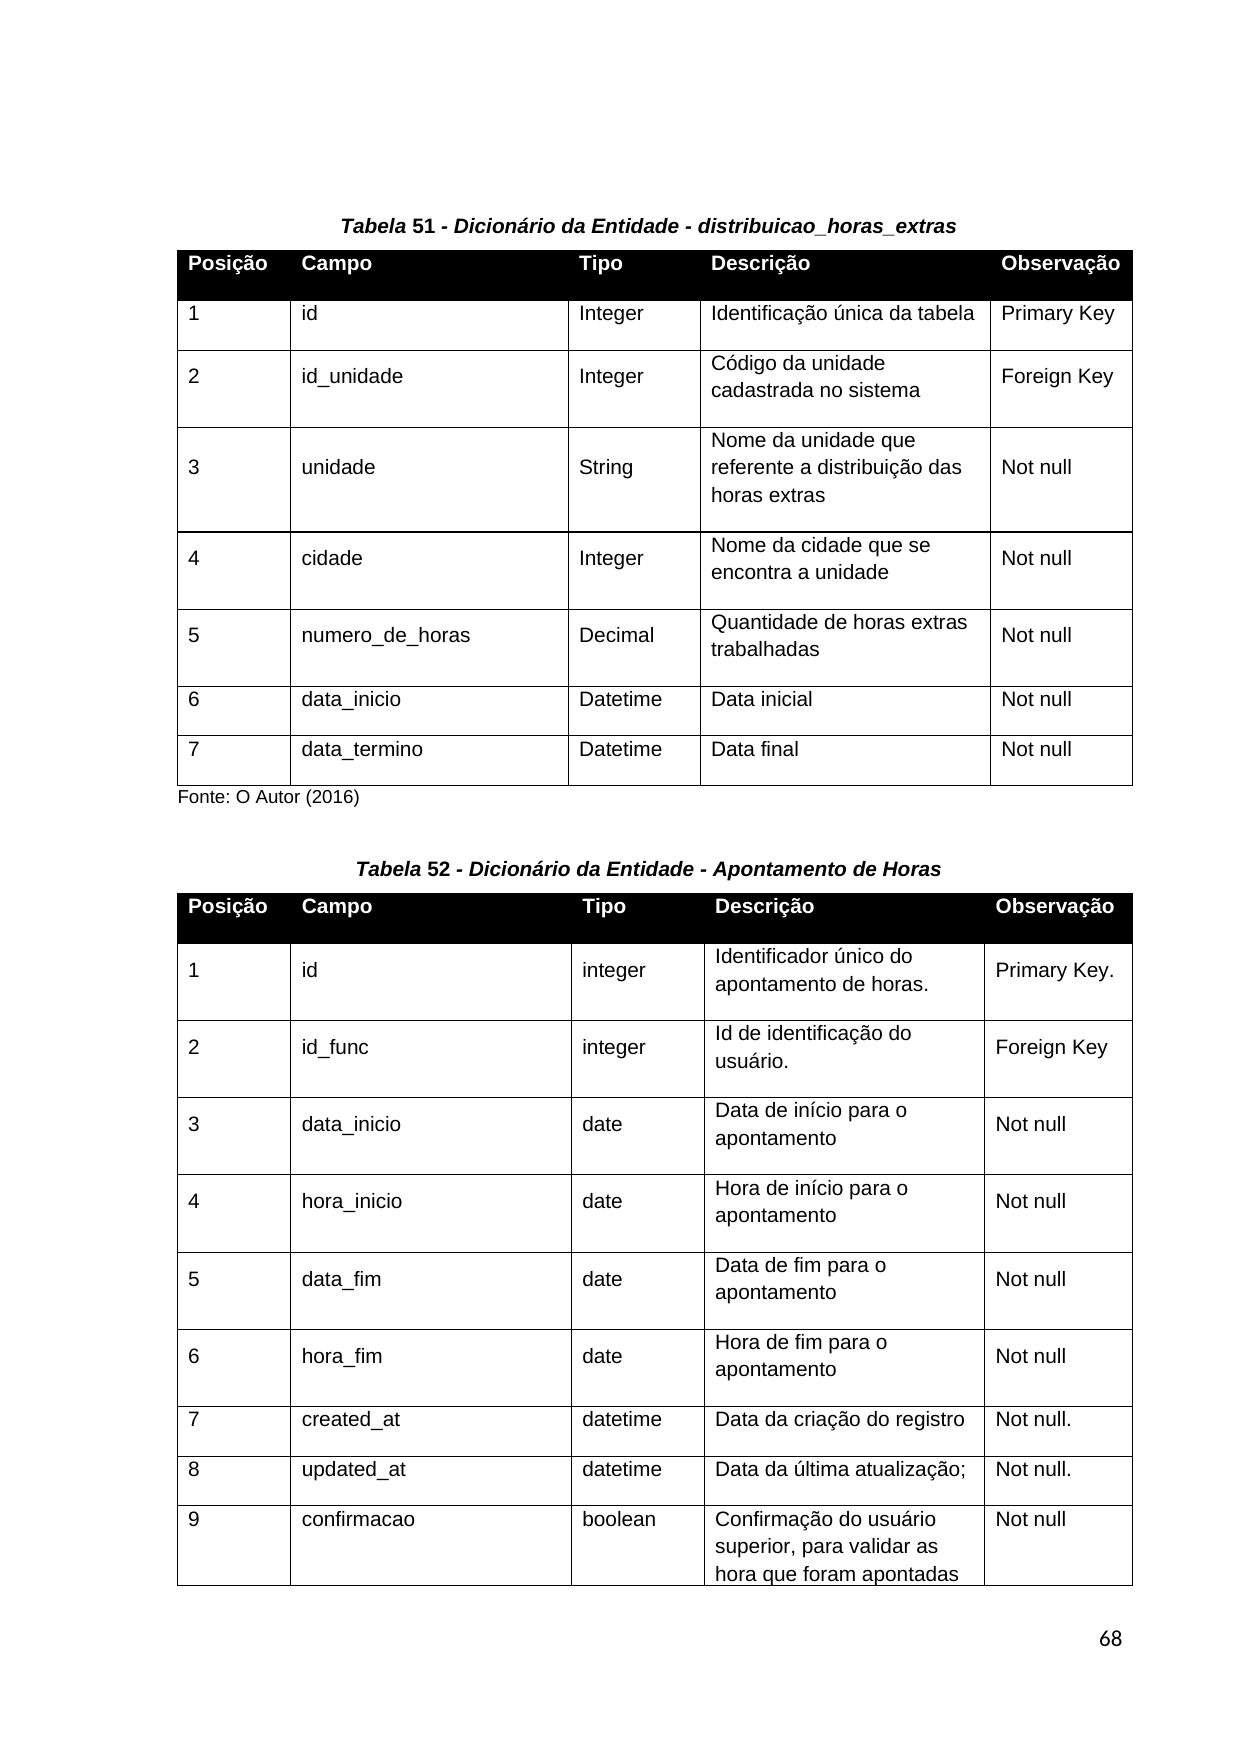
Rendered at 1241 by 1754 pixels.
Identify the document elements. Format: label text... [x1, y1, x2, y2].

text Fonte: O Autor (2016) [177, 786, 1157, 808]
table_cell unidade [291, 428, 568, 531]
table_cell hora_inicio [291, 1175, 571, 1252]
table_cell Not null [991, 533, 1132, 608]
table_header Descrição [701, 251, 990, 300]
table_cell Data inicial [701, 687, 990, 735]
table_cell Not null [985, 1330, 1132, 1406]
table_cell 2 [178, 351, 290, 427]
table_cell integer [572, 1021, 704, 1097]
table_cell Data final [701, 736, 990, 785]
table_cell Decimal [569, 610, 700, 686]
table_cell Foreign Key [991, 351, 1132, 427]
table_cell Not null. [985, 1457, 1132, 1505]
table_cell Not null [991, 736, 1132, 785]
table_cell 9 [178, 1506, 290, 1585]
table_cell Identificação única da tabela [701, 301, 990, 349]
table_cell boolean [572, 1506, 704, 1585]
table_cell Data da criação do registro [705, 1407, 984, 1456]
table_cell Identificador único do apontamento de horas. [705, 944, 984, 1020]
table_cell Datetime [569, 687, 700, 735]
table_cell Quantidade de horas extras trabalhadas [701, 610, 990, 686]
table_header Posição [178, 251, 290, 300]
table_cell Código da unidade cadastrada no sistema [701, 351, 990, 427]
table_cell id [291, 301, 568, 349]
table_cell 6 [178, 687, 290, 735]
table_cell Integer [569, 533, 700, 608]
table_cell Data da última atualização; [705, 1457, 984, 1505]
table_cell Not null [985, 1253, 1132, 1329]
table_cell 2 [178, 1021, 290, 1097]
table_header Tipo [569, 251, 700, 300]
table_cell String [569, 428, 700, 531]
table_cell Not null [991, 687, 1132, 735]
table_cell Nome da cidade que se encontra a unidade [701, 533, 990, 608]
table_cell 4 [178, 533, 290, 608]
table_cell 8 [178, 1457, 290, 1505]
table_header Posição [178, 894, 290, 943]
table_cell date [572, 1175, 704, 1252]
table_cell Id de identificação do usuário. [705, 1021, 984, 1097]
table_cell 5 [178, 1253, 290, 1329]
table_cell data_inicio [291, 687, 568, 735]
table_header Observação [985, 894, 1132, 943]
table_cell id_unidade [291, 351, 568, 427]
table_cell date [572, 1253, 704, 1329]
table_cell 5 [178, 610, 290, 686]
table_cell Hora de início para o apontamento [705, 1175, 984, 1252]
table_cell numero_de_horas [291, 610, 568, 686]
table_cell 7 [178, 736, 290, 785]
table_cell data_inicio [291, 1098, 571, 1174]
table_cell Integer [569, 351, 700, 427]
table_cell Hora de fim para o apontamento [705, 1330, 984, 1406]
table_cell Primary Key [991, 301, 1132, 349]
table_cell hora_fim [291, 1330, 571, 1406]
table_cell datetime [572, 1457, 704, 1505]
table_cell Data de início para o apontamento [705, 1098, 984, 1174]
table_cell data_termino [291, 736, 568, 785]
text Tabela 52 - Dicionário da Entidade - Apontamento de Horas [177, 857, 1122, 881]
table_header Campo [291, 894, 571, 943]
table_cell id [291, 944, 571, 1020]
table_header Observação [991, 251, 1132, 300]
table_cell date [572, 1330, 704, 1406]
table_cell Datetime [569, 736, 700, 785]
table_cell Data de fim para o apontamento [705, 1253, 984, 1329]
table_cell Integer [569, 301, 700, 349]
table_cell Not null. [985, 1407, 1132, 1456]
table_cell integer [572, 944, 704, 1020]
table_cell confirmacao [291, 1506, 571, 1585]
table_cell datetime [572, 1407, 704, 1456]
table_cell Not null [985, 1098, 1132, 1174]
table_cell Not null [985, 1175, 1132, 1252]
table_cell 4 [178, 1175, 290, 1252]
table_cell Not null [991, 610, 1132, 686]
table_cell cidade [291, 533, 568, 608]
table_header Campo [291, 251, 568, 300]
table_cell created_at [291, 1407, 571, 1456]
table_header Descrição [705, 894, 984, 943]
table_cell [705, 1506, 984, 1585]
table_cell date [572, 1098, 704, 1174]
table_cell 1 [178, 944, 290, 1020]
table_cell 3 [178, 1098, 290, 1174]
text Tabela 51 - Dicionário da Entidade - distribuicao_horas_extras [177, 214, 1122, 238]
table_cell 6 [178, 1330, 290, 1406]
table_cell id_func [291, 1021, 571, 1097]
table_cell 3 [178, 428, 290, 531]
table_cell updated_at [291, 1457, 571, 1505]
table_cell Not null [985, 1506, 1132, 1585]
table_cell 1 [178, 301, 290, 349]
table_cell 7 [178, 1407, 290, 1456]
table_cell Nome da unidade que referente a distribuição das horas extras [701, 428, 990, 531]
table_cell Not null [991, 428, 1132, 531]
table_cell Primary Key. [985, 944, 1132, 1020]
table_cell data_fim [291, 1253, 571, 1329]
table_header Tipo [572, 894, 704, 943]
table_cell Foreign Key [985, 1021, 1132, 1097]
